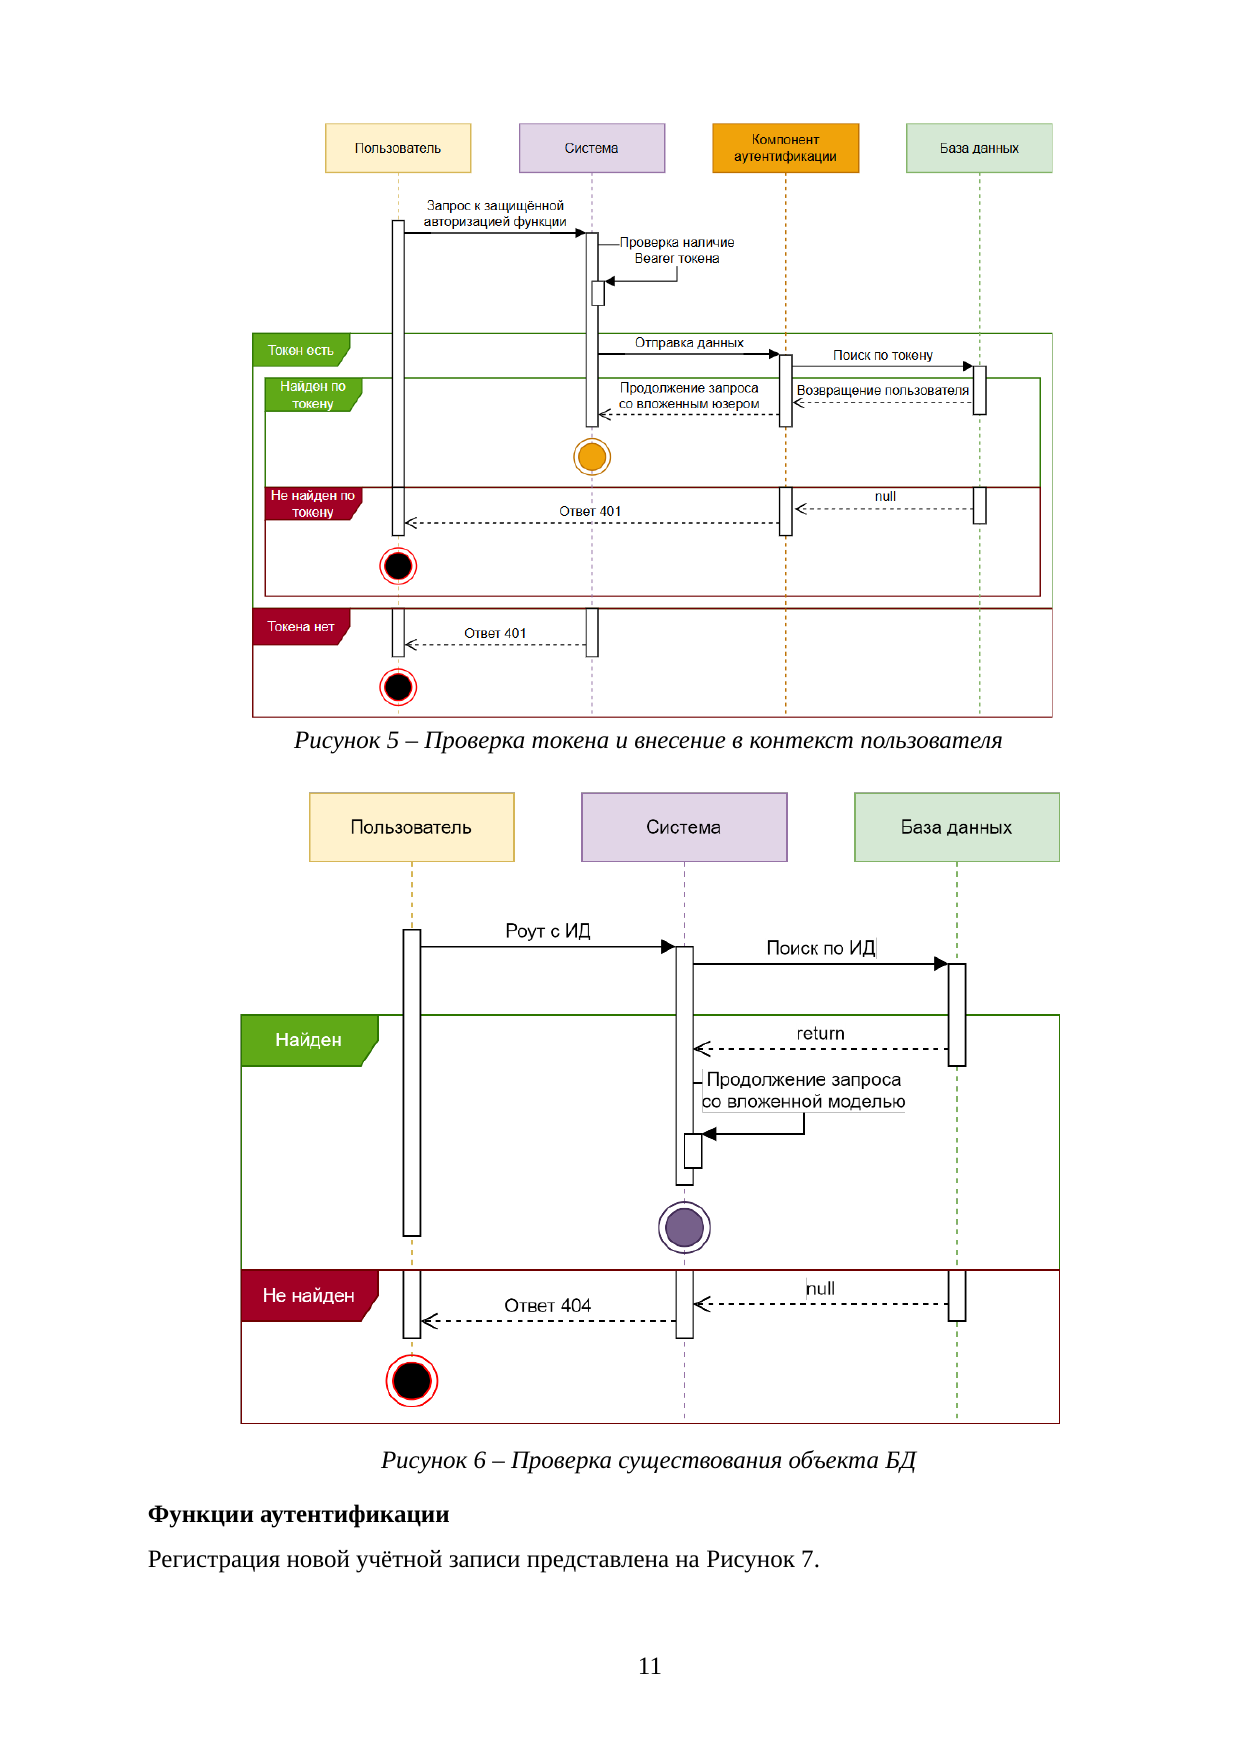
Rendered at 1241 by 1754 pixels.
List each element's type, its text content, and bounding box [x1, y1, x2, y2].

picture [246, 118, 1053, 722]
text Рисунок 6 – Проверка существования объекта БД [148, 1445, 1152, 1474]
text Рисунок 5 – Проверка токена и внесение в контекст пользователя [148, 726, 1152, 754]
picture [223, 775, 1077, 1441]
text Регистрация новой учётной записи представлена на Рисунок 7. [148, 1544, 1152, 1573]
subtitle Функции аутентификации [148, 1499, 1152, 1527]
